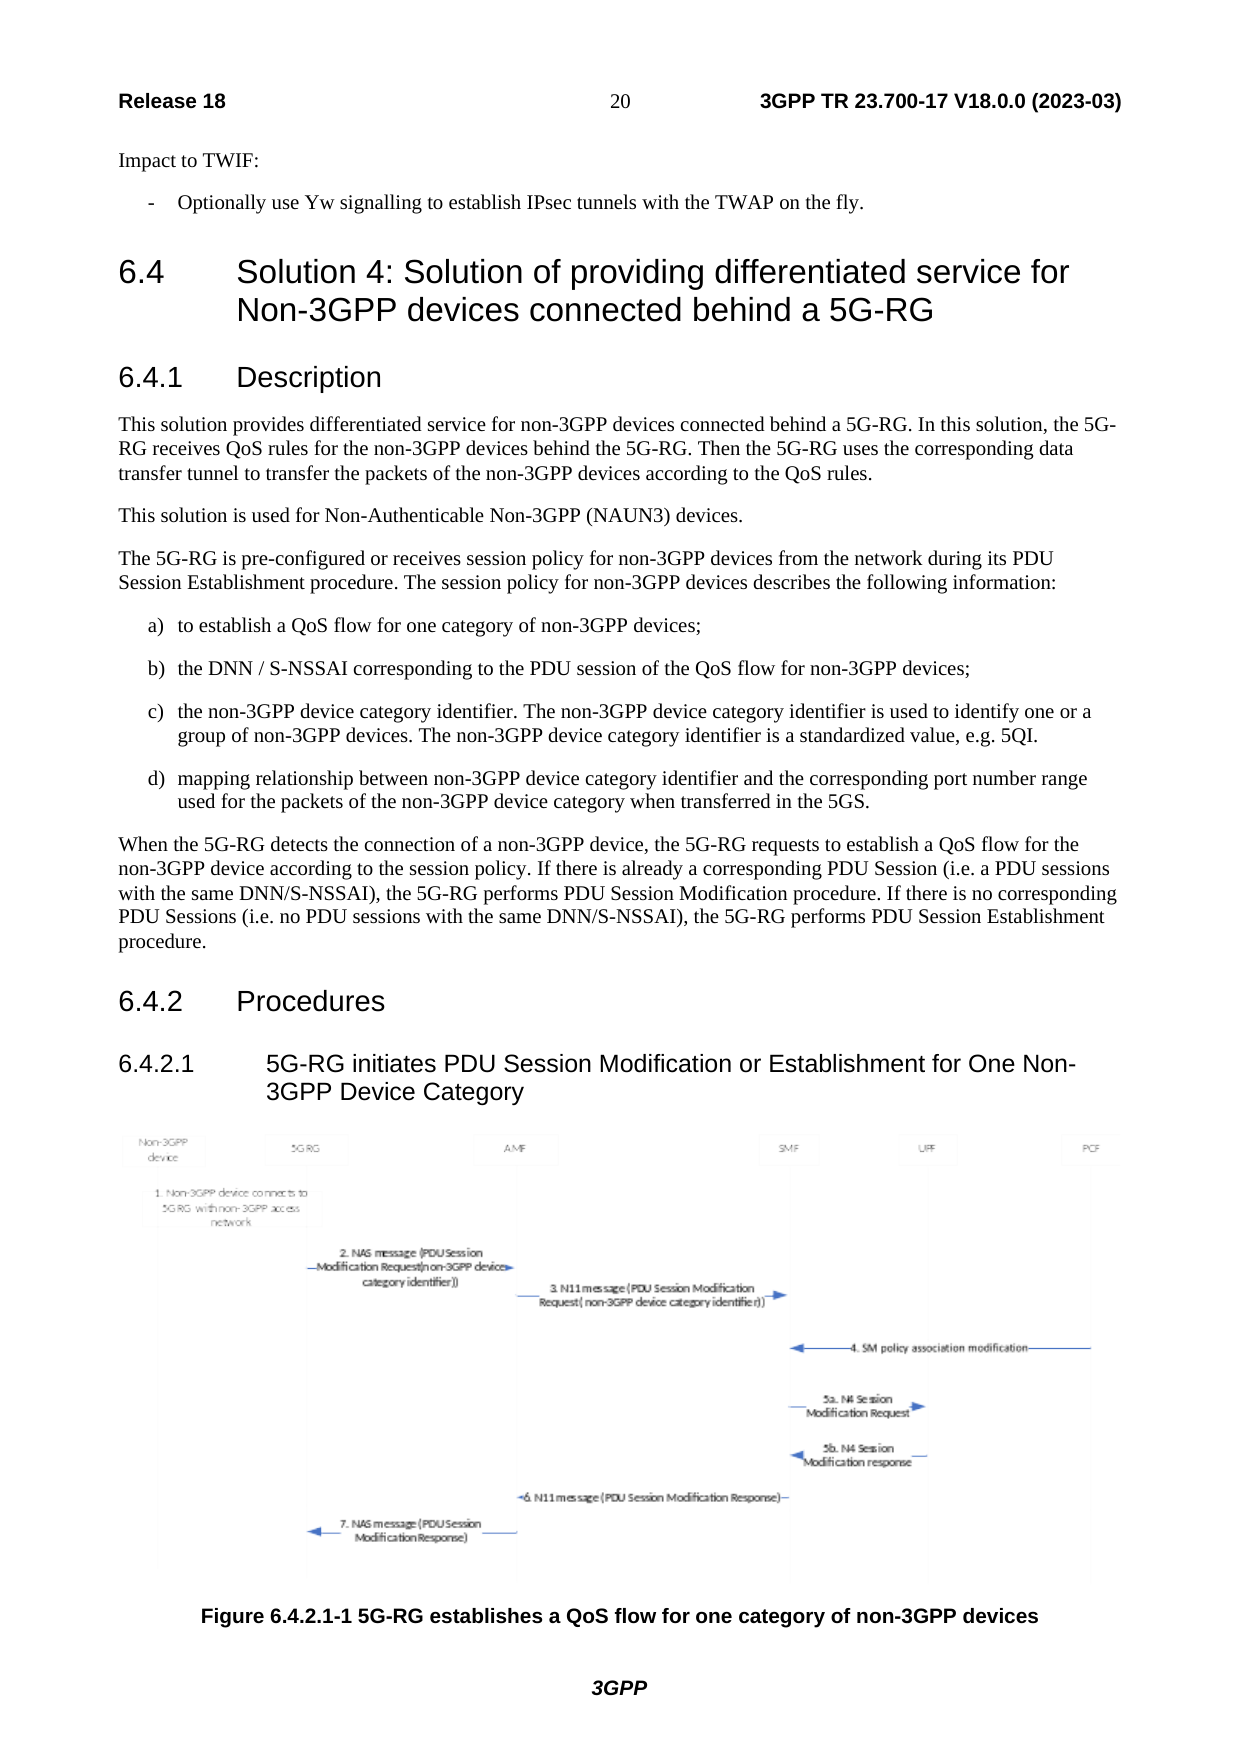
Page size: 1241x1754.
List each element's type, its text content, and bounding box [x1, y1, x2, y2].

text When the 5G-RG detects the connection of a non-3GPP device, the 5G-RG requests to establish a QoS flow for the non-3GPP device according to the session policy. If there is already a corresponding PDU Session (i.e. a PDU sessions with the same DNN/S-NSSAI), the 5G-RG performs PDU Session Modification procedure. If there is no corresponding PDU Sessions (i.e. no PDU sessions with the same DNN/S-NSSAI), the 5G-RG performs PDU Session Establishment procedure. [118, 832, 1122, 953]
text Figure 6.4.2.1-1 5G-RG establishes a QoS flow for one category of non-3GPP devices [118, 1603, 1122, 1627]
text This solution is used for Non-Authenticable Non-3GPP (NAUN3) devices. [118, 503, 1122, 527]
text This solution provides differentiated service for non-3GPP devices connected behind a 5G-RG. In this solution, the 5G-RG receives QoS rules for the non-3GPP devices behind the 5G-RG. Then the 5G-RG uses the corresponding data transfer tunnel to transfer the packets of the non-3GPP devices according to the QoS rules. [118, 412, 1122, 484]
text c) the non-3GPP device category identifier. The non-3GPP device category identifier is used to identify one or a group of non-3GPP devices. The non-3GPP device category identifier is a standardized value, e.g. 5QI. [148, 698, 1122, 747]
text - Optionally use Yw signalling to establish IPsec tunnels with the TWAP on the fly. [148, 190, 1122, 214]
text d) mapping relationship between non-3GPP device category identifier and the corresponding port number range used for the packets of the non-3GPP device category when transferred in the 5GS. [148, 765, 1122, 813]
text Impact to TWIF: [118, 147, 1122, 172]
subtitle 6.4.2.1 5G-RG initiates PDU Session Modification or Establishment for One Non-3GPP Device Category [118, 1049, 1122, 1106]
text a) to establish a QoS flow for one category of non-3GPP devices; [148, 613, 1122, 637]
text b) the DNN / S-NSSAI corresponding to the PDU session of the QoS flow for non-3GPP devices; [148, 656, 1122, 680]
subtitle 6.4.2 Procedures [118, 984, 1122, 1017]
subtitle 6.4.1 Description [118, 360, 1122, 393]
text The 5G-RG is pre-configured or receives session policy for non-3GPP devices from the network during its PDU Session Establishment procedure. The session policy for non-3GPP devices describes the following information: [118, 546, 1122, 594]
subtitle 6.4 Solution 4: Solution of providing differentiated service for Non-3GPP devices connected behind a 5G-RG [118, 252, 1122, 329]
